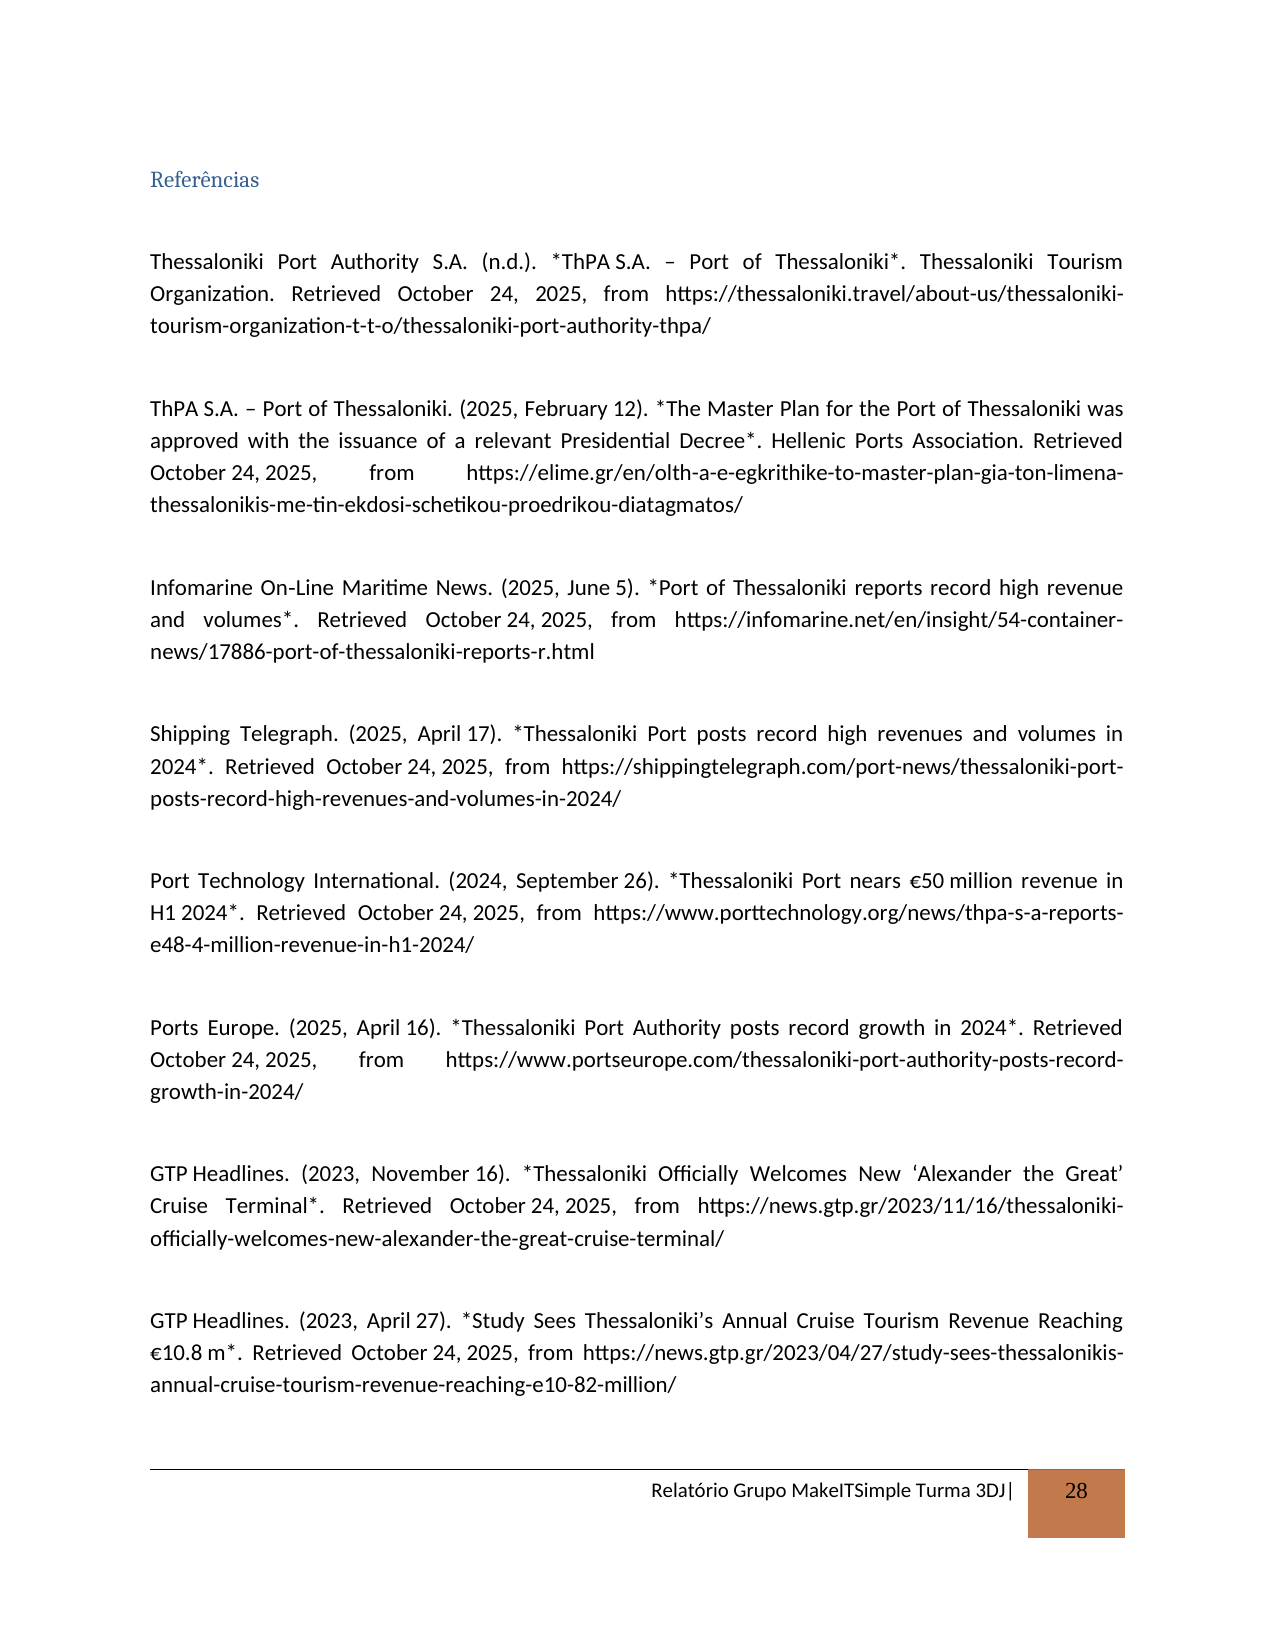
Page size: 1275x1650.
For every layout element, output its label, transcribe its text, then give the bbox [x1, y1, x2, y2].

subtitle Port Technology International. (2024, September 26). *Thessaloniki Port nears €50 million revenue in H1 2024*. Retrieved October 24, 2025, from https://www.porttechnology.org/news/thpa-s-a-reports-e48-4-million-revenue-in-h1-2024/ [150, 866, 1125, 958]
subtitle Infomarine On‑Line Maritime News. (2025, June 5). *Port of Thessaloniki reports record high revenue and volumes*. Retrieved October 24, 2025, from https://infomarine.net/en/insight/54-container-news/17886-port-of-thessaloniki-reports-r.html [150, 573, 1125, 665]
subtitle Referências [150, 167, 1125, 193]
subtitle GTP Headlines. (2023, November 16). *Thessaloniki Officially Welcomes New ‘Alexander the Great’ Cruise Terminal*. Retrieved October 24, 2025, from https://news.gtp.gr/2023/11/16/thessaloniki-officially-welcomes-new-alexander-the-great-cruise-terminal/ [150, 1159, 1125, 1252]
subtitle ThPA S.A. – Port of Thessaloniki. (2025, February 12). *The Master Plan for the Port of Thessaloniki was approved with the issuance of a relevant Presidential Decree*. Hellenic Ports Association. Retrieved October 24, 2025, from https://elime.gr/en/olth-a-e-egkrithike-to-master-plan-gia-ton-limena-thessalonikis-me-tin-ekdosi-schetikou-proedrikou-diatagmatos/ [150, 394, 1125, 518]
subtitle Ports Europe. (2025, April 16). *Thessaloniki Port Authority posts record growth in 2024*. Retrieved October 24, 2025, from https://www.portseurope.com/thessaloniki-port-authority-posts-record-growth-in-2024/ [150, 1013, 1125, 1105]
subtitle Thessaloniki Port Authority S.A. (n.d.). *ThPA S.A. – Port of Thessaloniki*. Thessaloniki Tourism Organization. Retrieved October 24, 2025, from https://thessaloniki.travel/about-us/thessaloniki-tourism-organization-t-t-o/thessaloniki-port-authority-thpa/ [150, 247, 1125, 340]
subtitle GTP Headlines. (2023, April 27). *Study Sees Thessaloniki’s Annual Cruise Tourism Revenue Reaching €10.8 m*. Retrieved October 24, 2025, from https://news.gtp.gr/2023/04/27/study-sees-thessalonikis-annual-cruise-tourism-revenue-reaching-e10-82-million/ [150, 1306, 1125, 1398]
subtitle Shipping Telegraph. (2025, April 17). *Thessaloniki Port posts record high revenues and volumes in 2024*. Retrieved October 24, 2025, from https://shippingtelegraph.com/port-news/thessaloniki-port-posts-record-high-revenues-and-volumes-in-2024/ [150, 719, 1125, 812]
